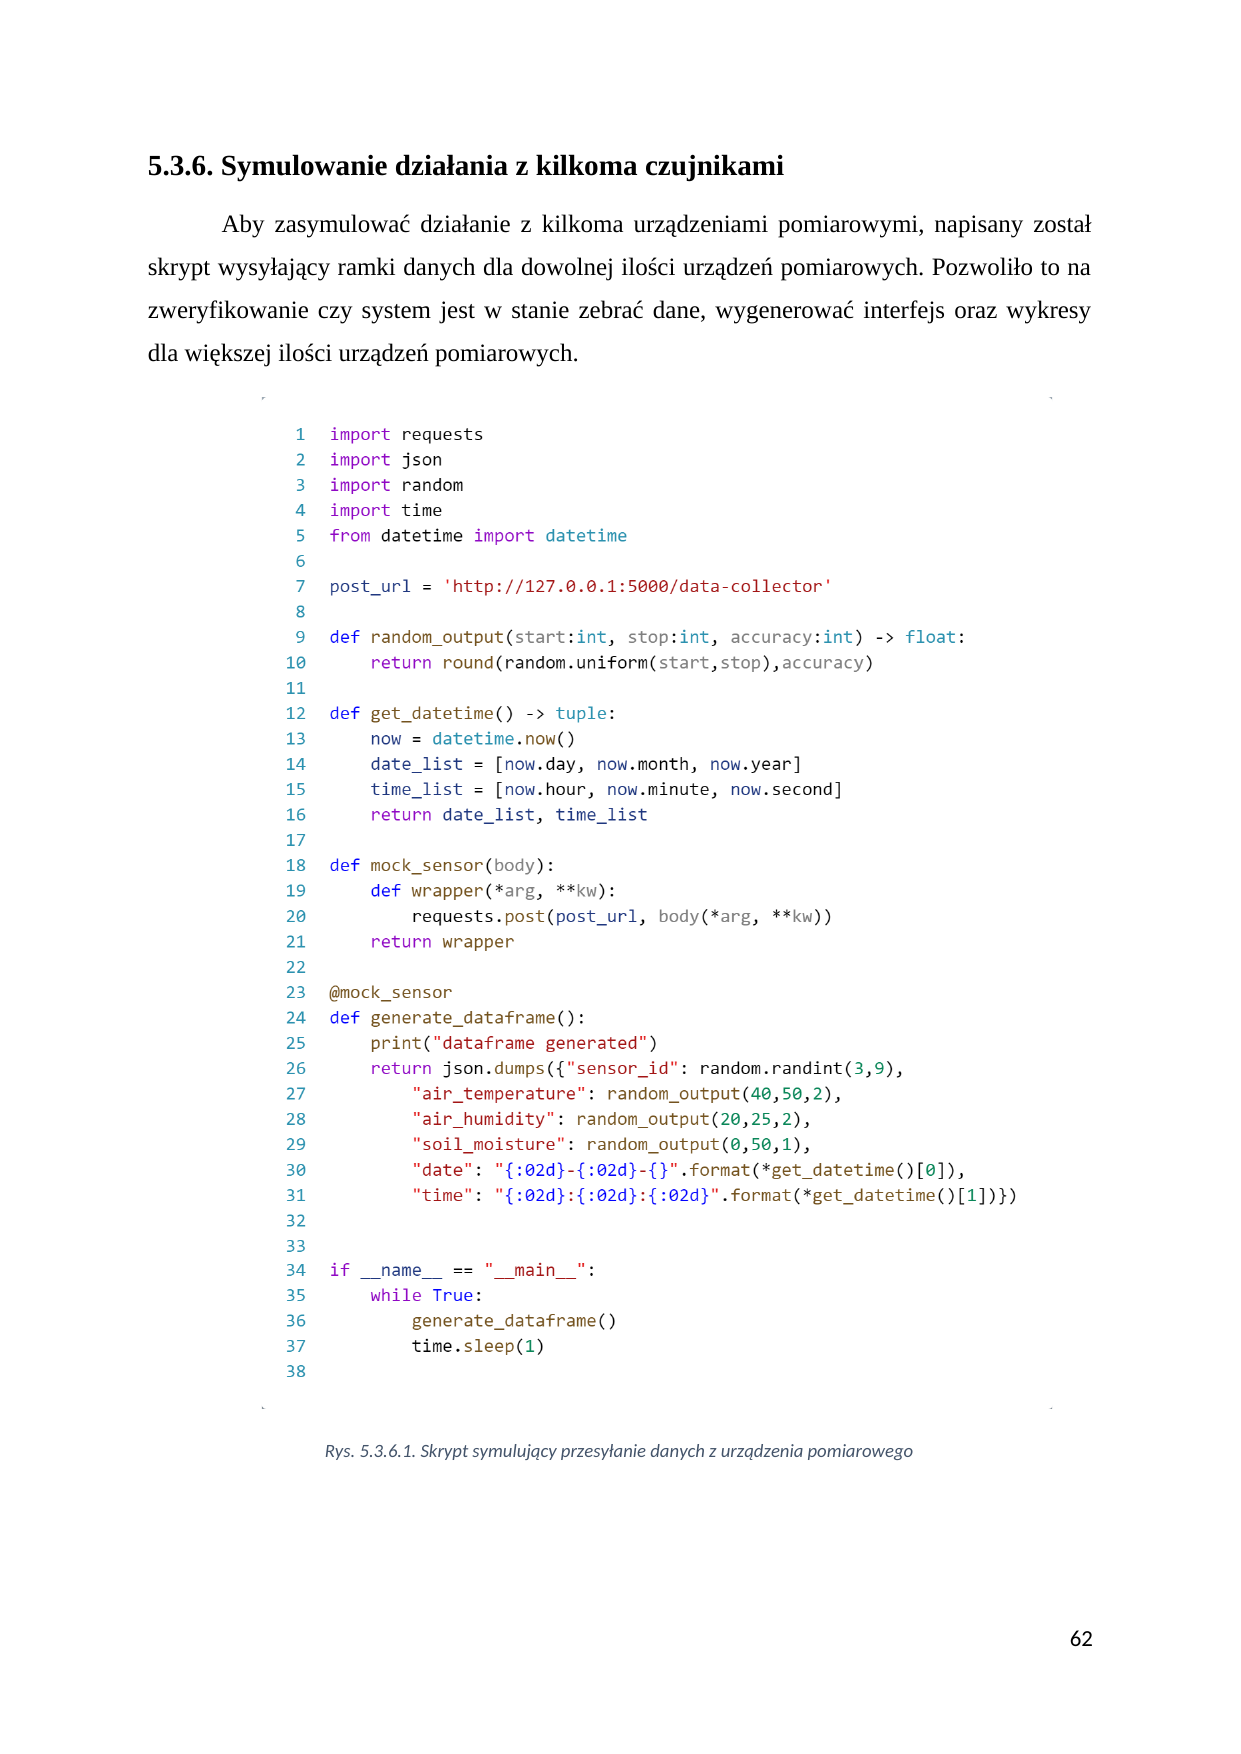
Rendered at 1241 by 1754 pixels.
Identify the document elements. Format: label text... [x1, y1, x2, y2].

text Aby zasymulować działanie z kilkoma urządzeniami pomiarowymi, napisany został skrypt wysyłający ramki danych dla dowolnej ilości urządzeń pomiarowych. Pozwoliło to na zweryfikowanie czy system jest w stanie zebrać dane, wygenerować interfejs oraz wykresy dla większej ilości urządzeń pomiarowych. [148, 209, 1093, 367]
text Rys. 5.3.6.1. Skrypt symulujący przesyłanie danych z urządzenia pomiarowego [148, 1439, 1093, 1462]
picture [261, 397, 1053, 1409]
subtitle 5.3.6. Symulowanie działania z kilkoma czujnikami [148, 148, 1093, 181]
